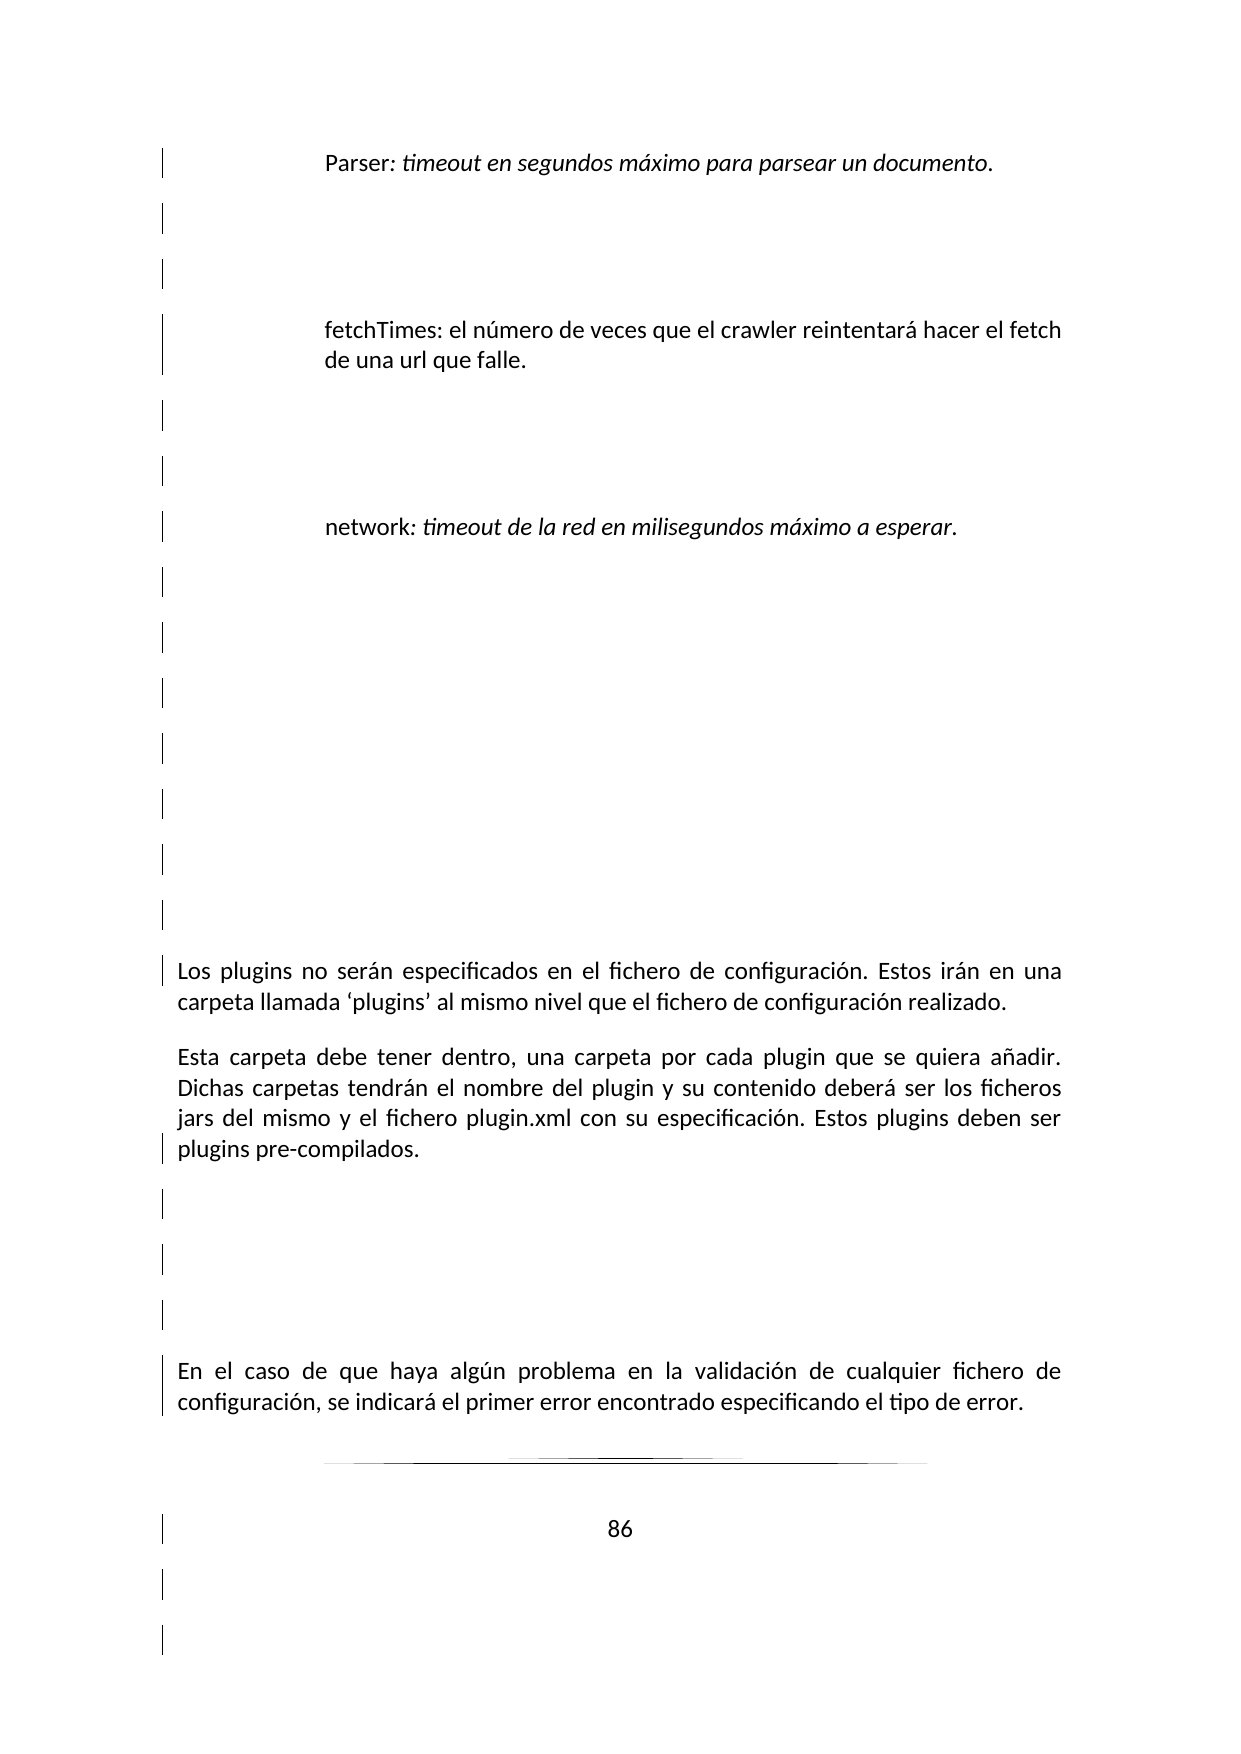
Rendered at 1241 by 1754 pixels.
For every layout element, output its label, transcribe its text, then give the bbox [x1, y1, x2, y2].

text fetchTimes: el número de veces que el crawler reintentará hacer el fetch de una url que falle. [324, 314, 1063, 375]
text Los plugins no serán especificados en el fichero de configuración. Estos irán en una carpeta llamada ‘plugins’ al mismo nivel que el fichero de configuración realizado. [177, 955, 1063, 1016]
text Parser: timeout en segundos máximo para parsear un documento. [251, 148, 1063, 178]
text En el caso de que haya algún problema en la validación de cualquier fichero de configuración, se indicará el primer error encontrado especificando el tipo de error. [177, 1355, 1063, 1416]
text network: timeout de la red en milisegundos máximo a esperar. [251, 511, 1063, 542]
text Esta carpeta debe tener dentro, una carpeta por cada plugin que se quiera añadir. Dichas carpetas tendrán el nombre del plugin y su contenido deberá ser los ficheros jars del mismo y el fichero plugin.xml con su especificación. Estos plugins deben ser plugins pre-compilados. [177, 1041, 1063, 1163]
